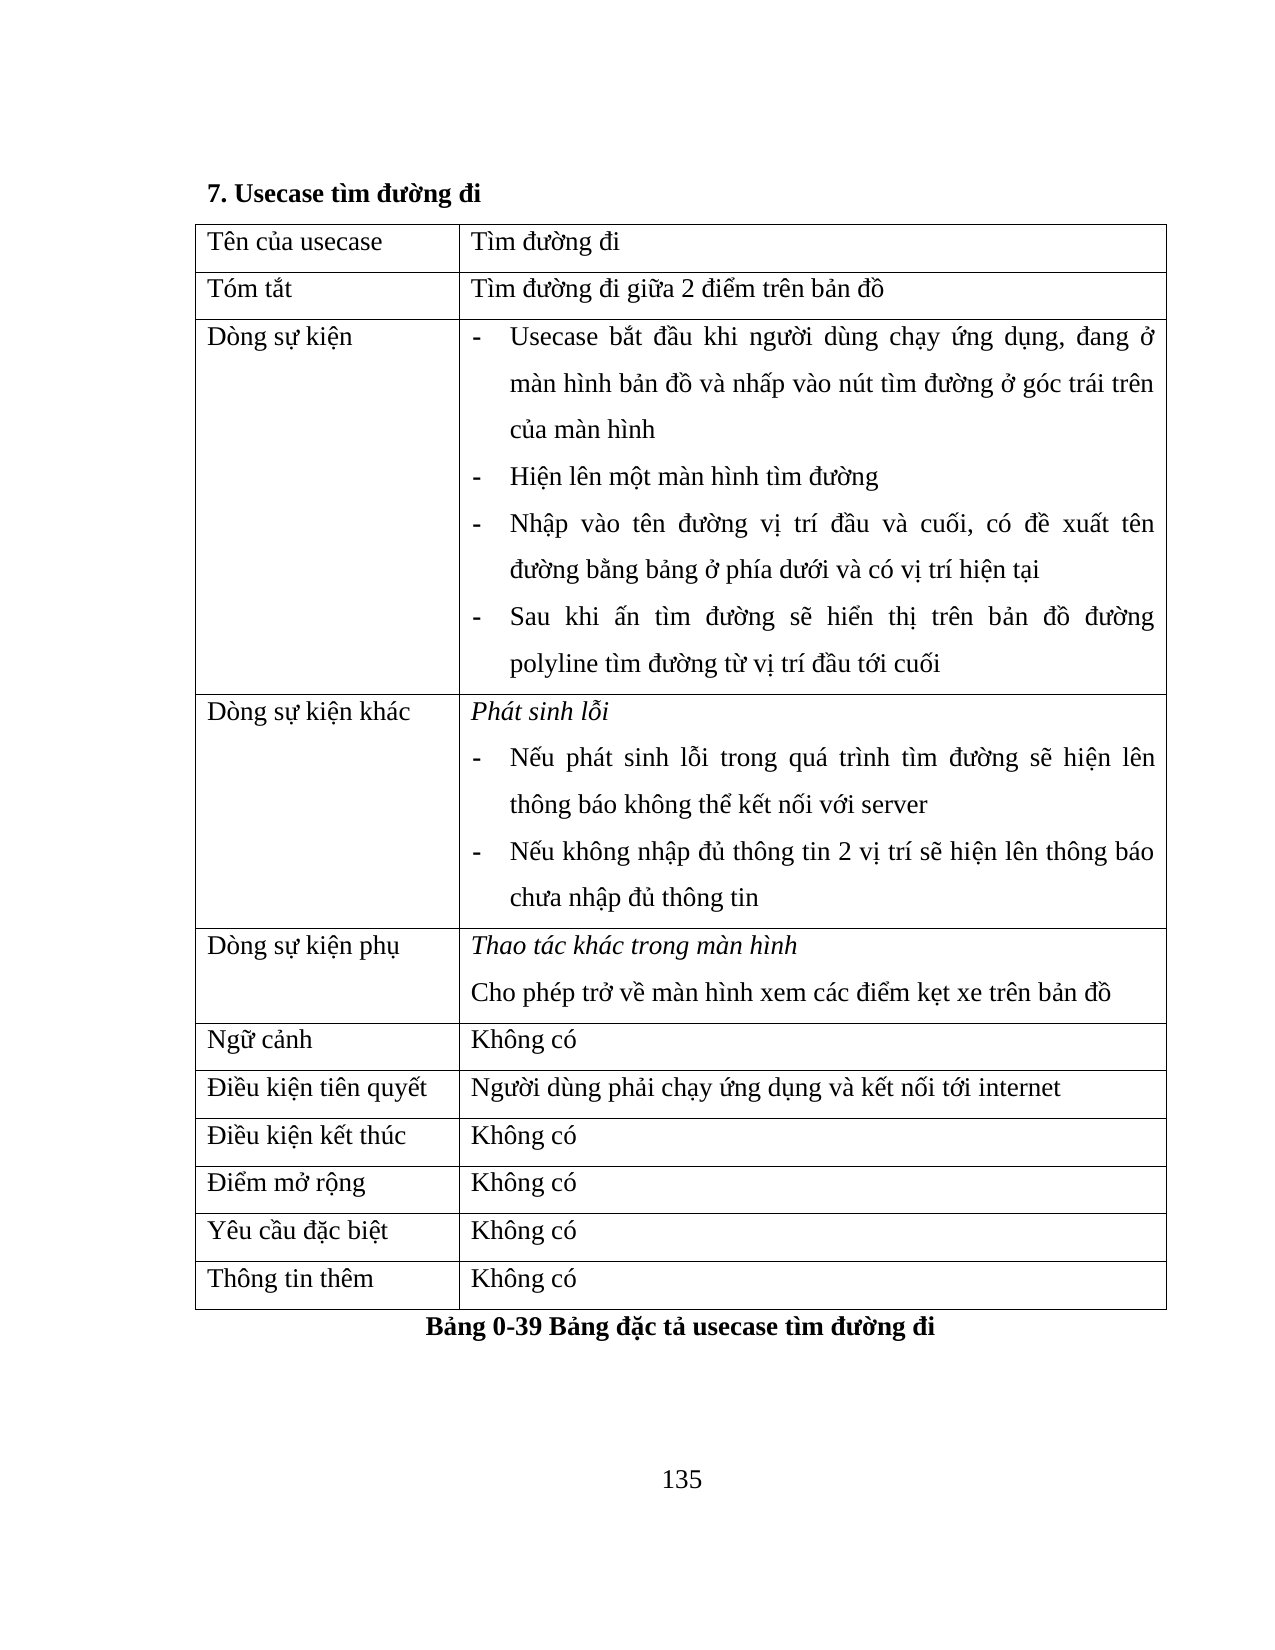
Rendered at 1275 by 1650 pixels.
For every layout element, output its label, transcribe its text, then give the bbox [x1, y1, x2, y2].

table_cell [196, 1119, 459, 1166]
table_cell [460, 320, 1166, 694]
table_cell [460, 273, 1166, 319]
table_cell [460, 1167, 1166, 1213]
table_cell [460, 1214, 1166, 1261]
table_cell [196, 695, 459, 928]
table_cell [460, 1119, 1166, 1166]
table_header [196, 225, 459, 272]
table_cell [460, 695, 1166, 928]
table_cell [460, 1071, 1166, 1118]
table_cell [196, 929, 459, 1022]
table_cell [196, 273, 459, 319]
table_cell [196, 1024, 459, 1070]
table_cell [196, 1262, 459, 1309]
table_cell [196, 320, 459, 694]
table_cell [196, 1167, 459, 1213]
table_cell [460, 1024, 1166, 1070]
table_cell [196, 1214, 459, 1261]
text 7. Usecase tìm đường đi [207, 177, 1157, 208]
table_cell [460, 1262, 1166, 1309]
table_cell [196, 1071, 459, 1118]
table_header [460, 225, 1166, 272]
text Bảng 0-7 Bảng đặc tả usecase tìm đường đi [207, 1310, 1154, 1341]
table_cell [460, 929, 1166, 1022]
